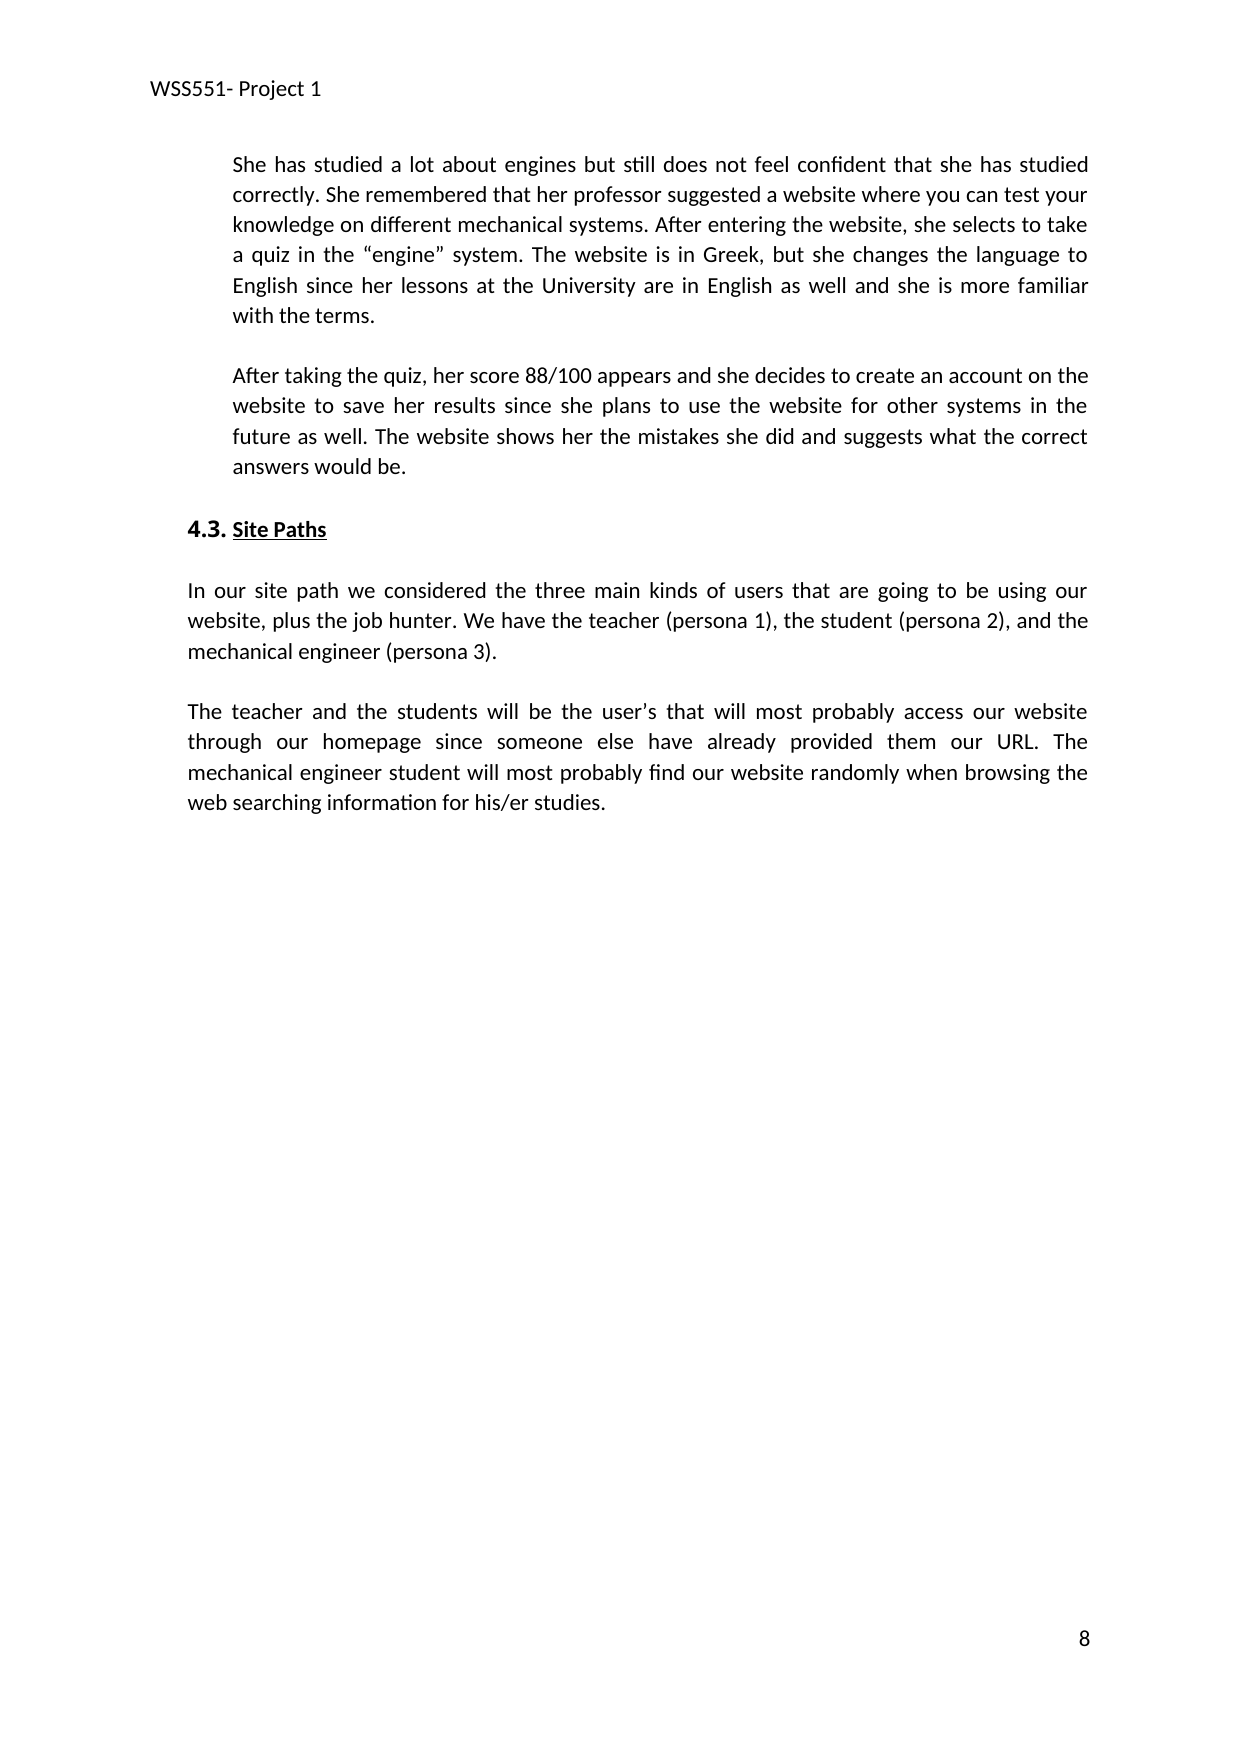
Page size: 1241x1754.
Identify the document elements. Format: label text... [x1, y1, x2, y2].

list In our site path we considered the three main kinds of users that are going to be using our website, plus the job hunter. We have the teacher (persona 1), the student (persona 2), and the mechanical engineer (persona 3). [187, 576, 1090, 665]
list She has studied a lot about engines but still does not feel confident that she has studied correctly. She remembered that her professor suggested a website where you can test your knowledge on different mechanical systems. After entering the website, she selects to take a quiz in the “engine” system. The website is in Greek, but she changes the language to English since her lessons at the University are in English as well and she is more familiar with the terms. [232, 150, 1090, 329]
list The teacher and the students will be the user’s that will most probably access our website through our homepage since someone else have already provided them our URL. The mechanical engineer student will most probably find our website randomly when browsing the web searching information for his/er studies. [187, 697, 1090, 816]
list After taking the quiz, her score 88/100 appears and she decides to create an account on the website to save her results since she plans to use the website for other systems in the future as well. The website shows her the mistakes she did and suggests what the correct answers would be. [232, 361, 1090, 480]
list Site Paths [187, 512, 1090, 544]
